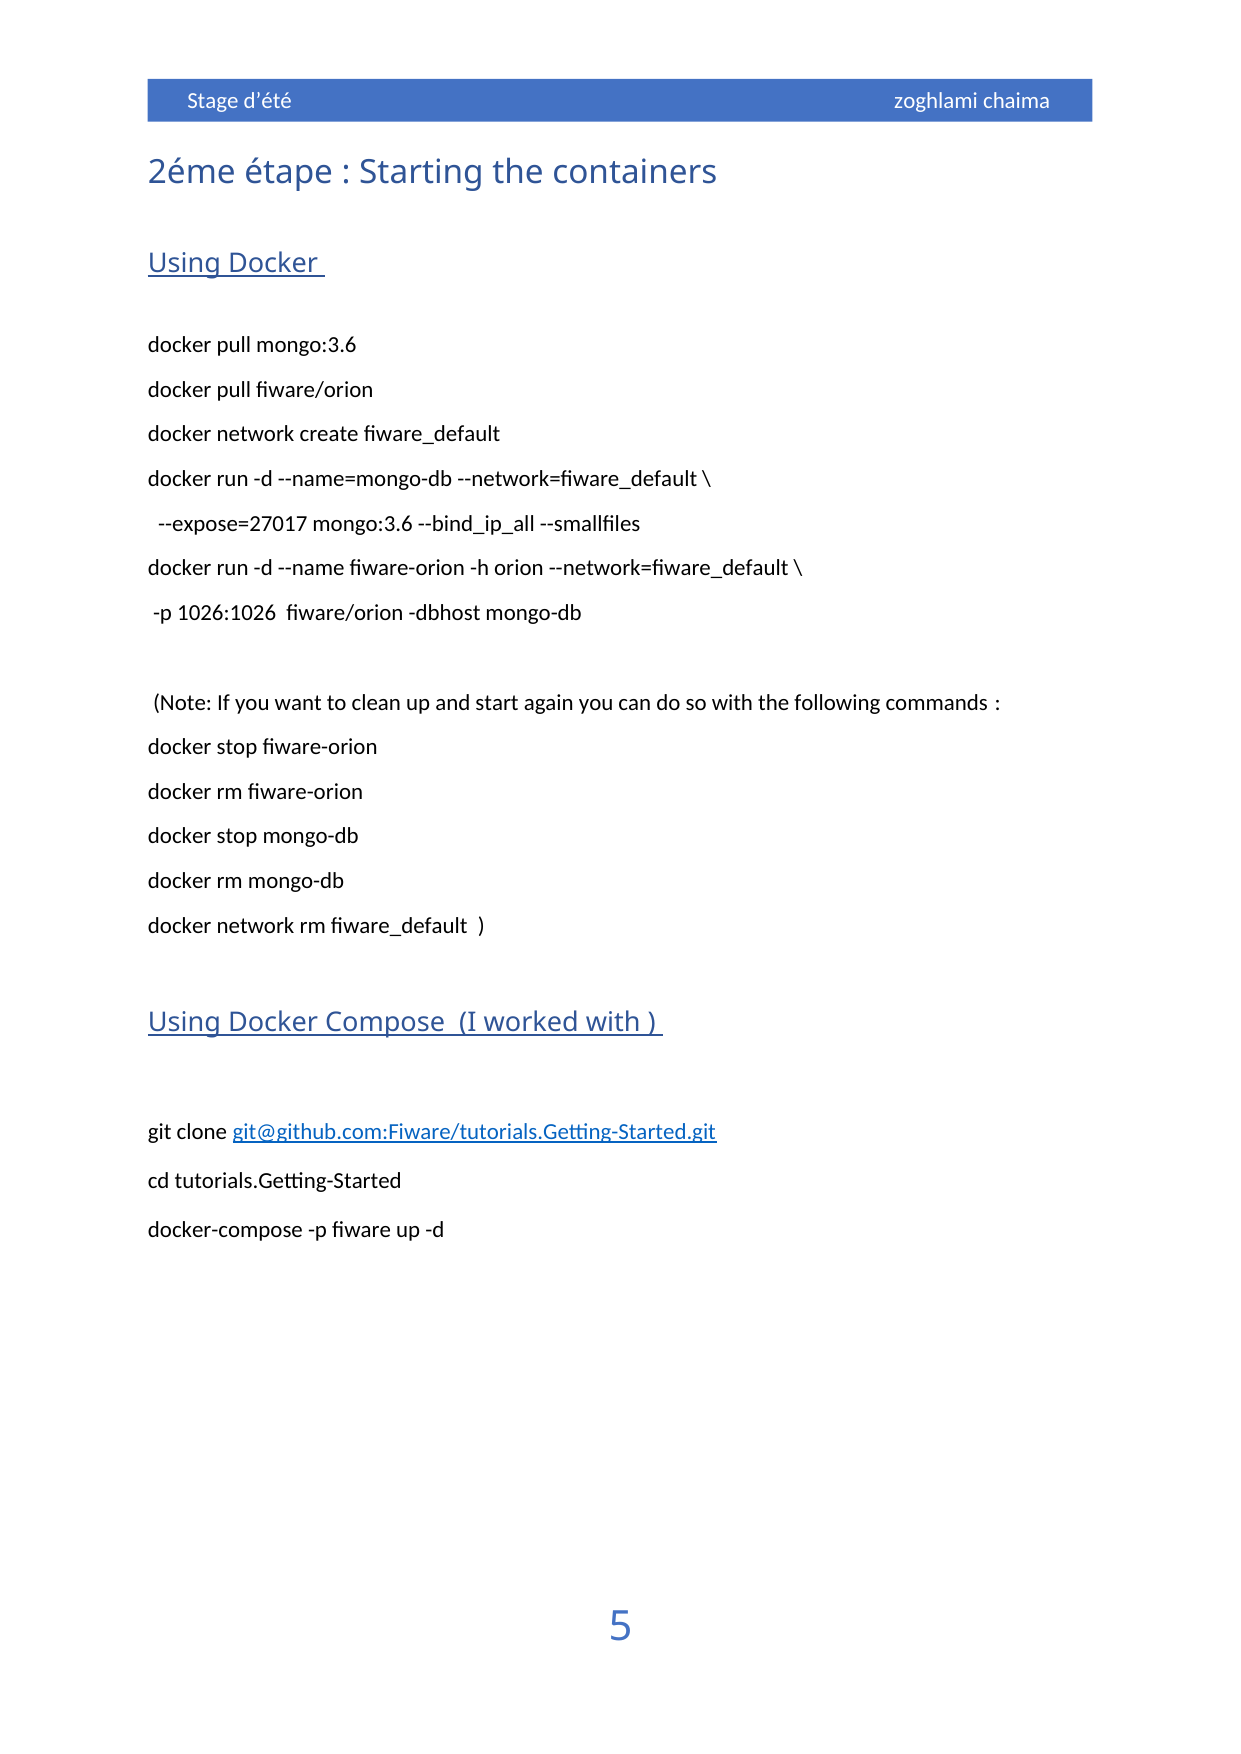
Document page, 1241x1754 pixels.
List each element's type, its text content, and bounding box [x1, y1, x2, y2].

subtitle Using Docker Compose (I worked with ) [148, 1003, 1093, 1039]
subtitle Using Docker [148, 243, 1093, 280]
text docker stop fiware-orion [148, 732, 1093, 760]
text docker run -d --name=mongo-db --network=fiware_default \ [148, 464, 1093, 492]
text docker network create fiware_default [148, 419, 1093, 447]
text --expose=27017 mongo:3.6 --bind_ip_all --smallfiles [148, 509, 1093, 537]
text docker rm fiware-orion [148, 777, 1093, 805]
text docker network rm fiware_default ) [148, 911, 1093, 939]
text docker pull fiware/orion [148, 375, 1093, 403]
text docker stop mongo-db [148, 822, 1093, 850]
text docker pull mongo:3.6 [148, 330, 1093, 358]
text docker rm mongo-db [148, 866, 1093, 894]
text -p 1026:1026 fiware/orion -dbhost mongo-db [148, 598, 1093, 626]
text docker-compose -p fiware up -d [148, 1215, 1093, 1243]
text cd tutorials.Getting-Started [148, 1166, 1093, 1194]
subtitle 2éme étape : Starting the containers [148, 148, 1093, 193]
text git clone git@github.com:Fiware/tutorials.Getting-Started.git [148, 1117, 1093, 1145]
text docker run -d --name fiware-orion -h orion --network=fiware_default \ [148, 553, 1093, 582]
text (Note: If you want to clean up and start again you can do so with the following commands : [148, 688, 1093, 716]
